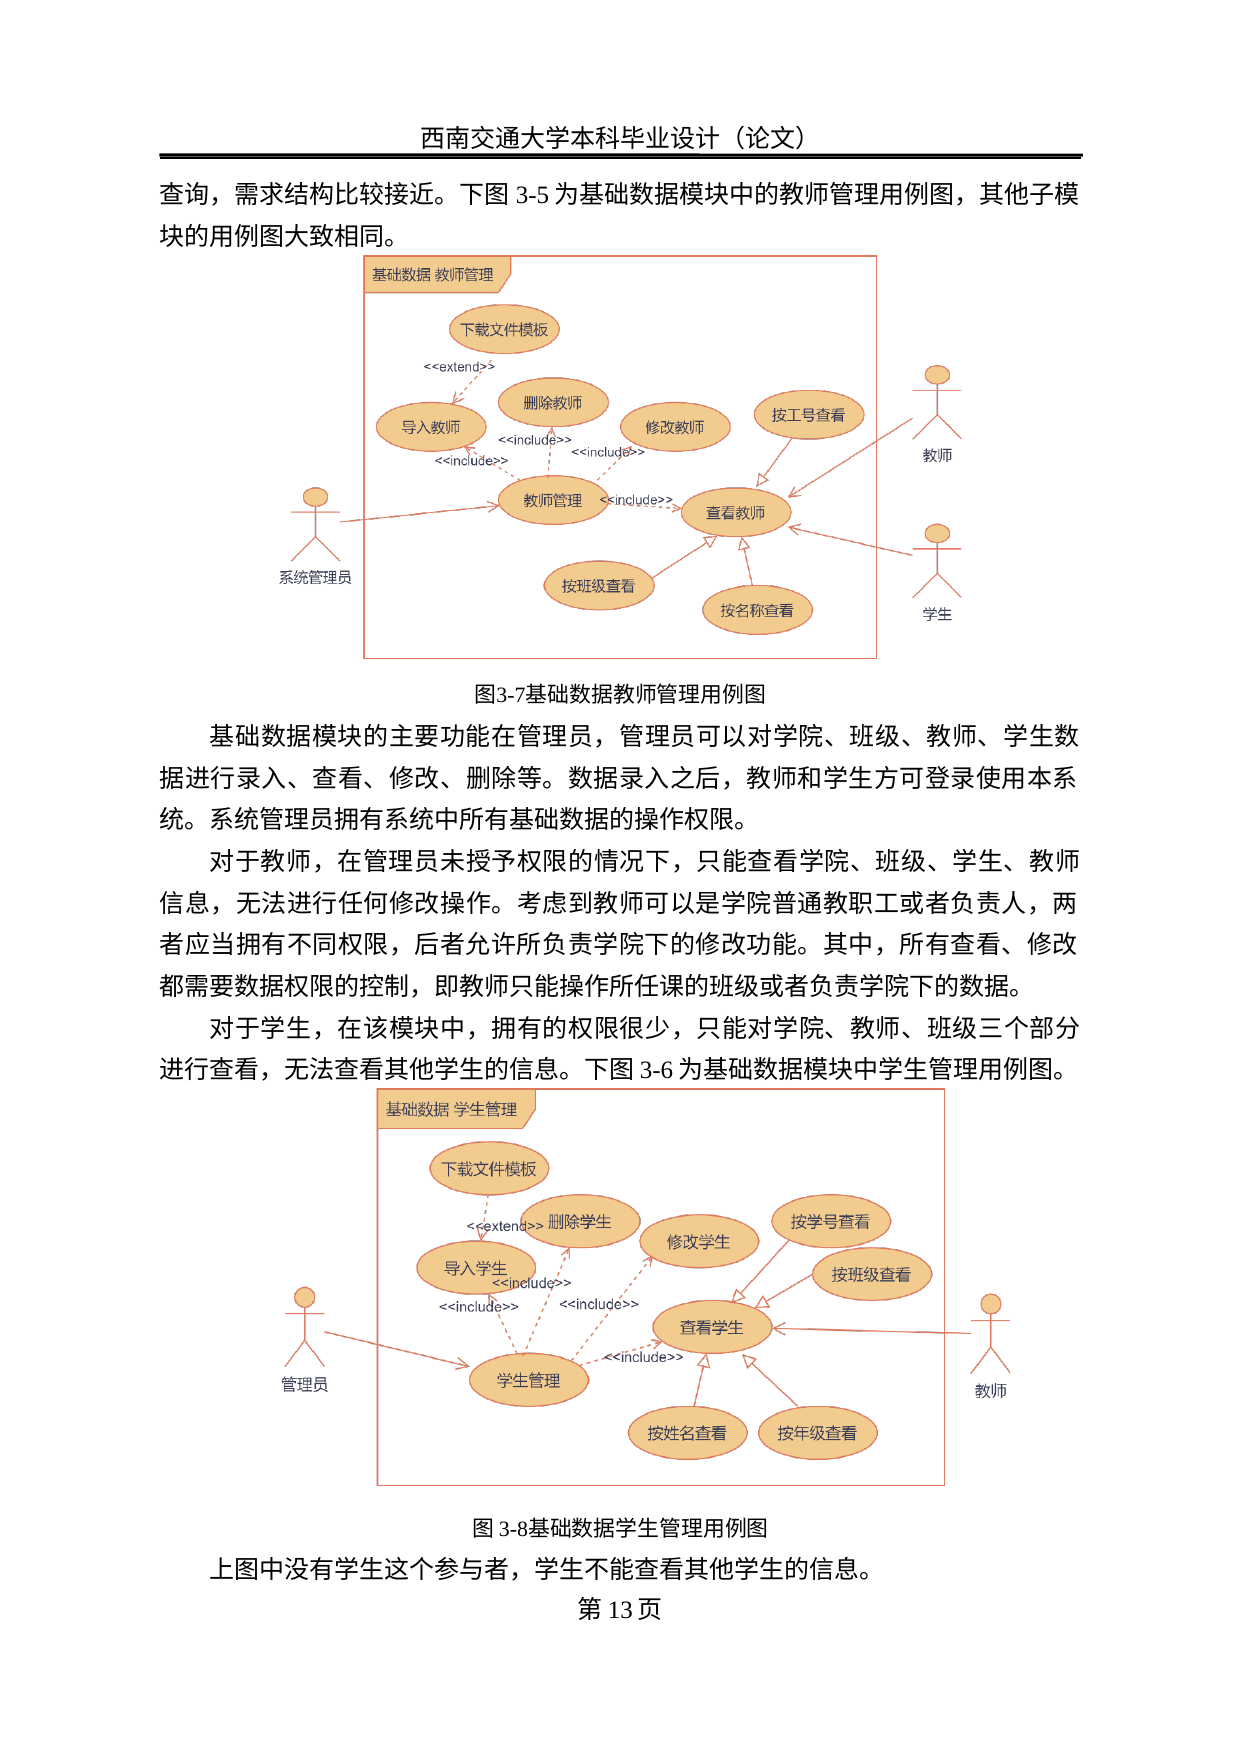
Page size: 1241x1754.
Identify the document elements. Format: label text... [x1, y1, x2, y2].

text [159, 172, 1081, 256]
picture [278, 255, 962, 659]
picture [280, 1088, 1011, 1486]
text 对于教师，在管理员未授予权限的情况下，只能查看学院、班级、学生、教师信息，无法进行任何修改操作。考虑到教师可以是学院普通教职工或者负责人，两者应当拥有不同权限，后者允许所负责学院下的修改功能。其中，所有查看、修改都需要数据权限的控制，即教师只能操作所任课的班级或者负责学院下的数据。 [159, 839, 1081, 1006]
text 对于学生，在该模块中，拥有的权限很少，只能对学院、教师、班级三个部分进行查看，无法查看其他学生的信息。下图3-6为基础数据模块中学生管理用例图。 [159, 1006, 1081, 1089]
text 上图中没有学生这个参与者，学生不能查看其他学生的信息。 [159, 1547, 1081, 1589]
text 基础数据模块的主要功能在管理员，管理员可以对学院、班级、教师、学生数据进行录入、查看、修改、删除等。数据录入之后，教师和学生方可登录使用本系统。系统管理员拥有系统中所有基础数据的操作权限。 [159, 714, 1081, 839]
